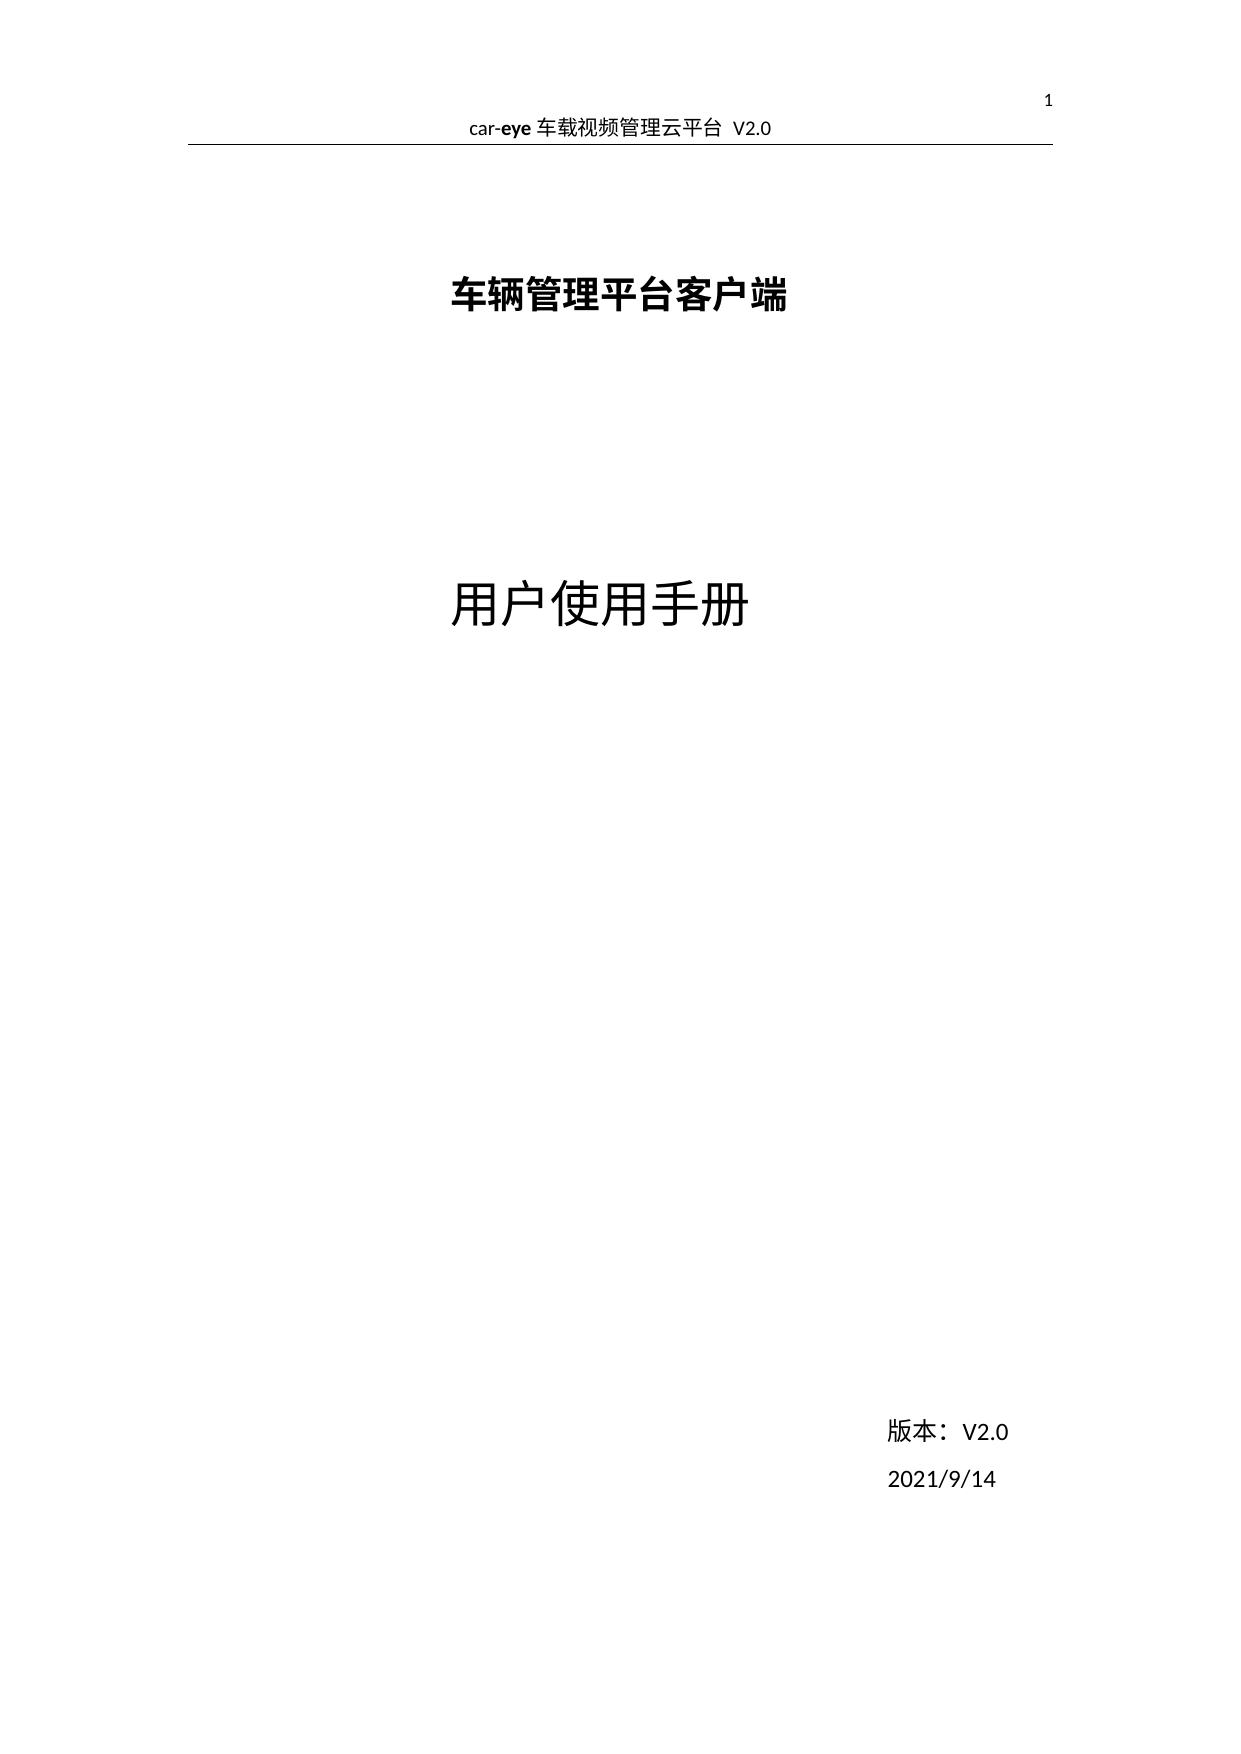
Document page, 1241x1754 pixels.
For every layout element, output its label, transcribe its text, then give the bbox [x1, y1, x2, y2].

text 车辆管理平台客户端 [406, 259, 1053, 324]
text 用户使用手册 [406, 552, 1053, 649]
text 版本：V2.0 [844, 1397, 1053, 1462]
text 2021/9/14 [844, 1462, 1053, 1494]
